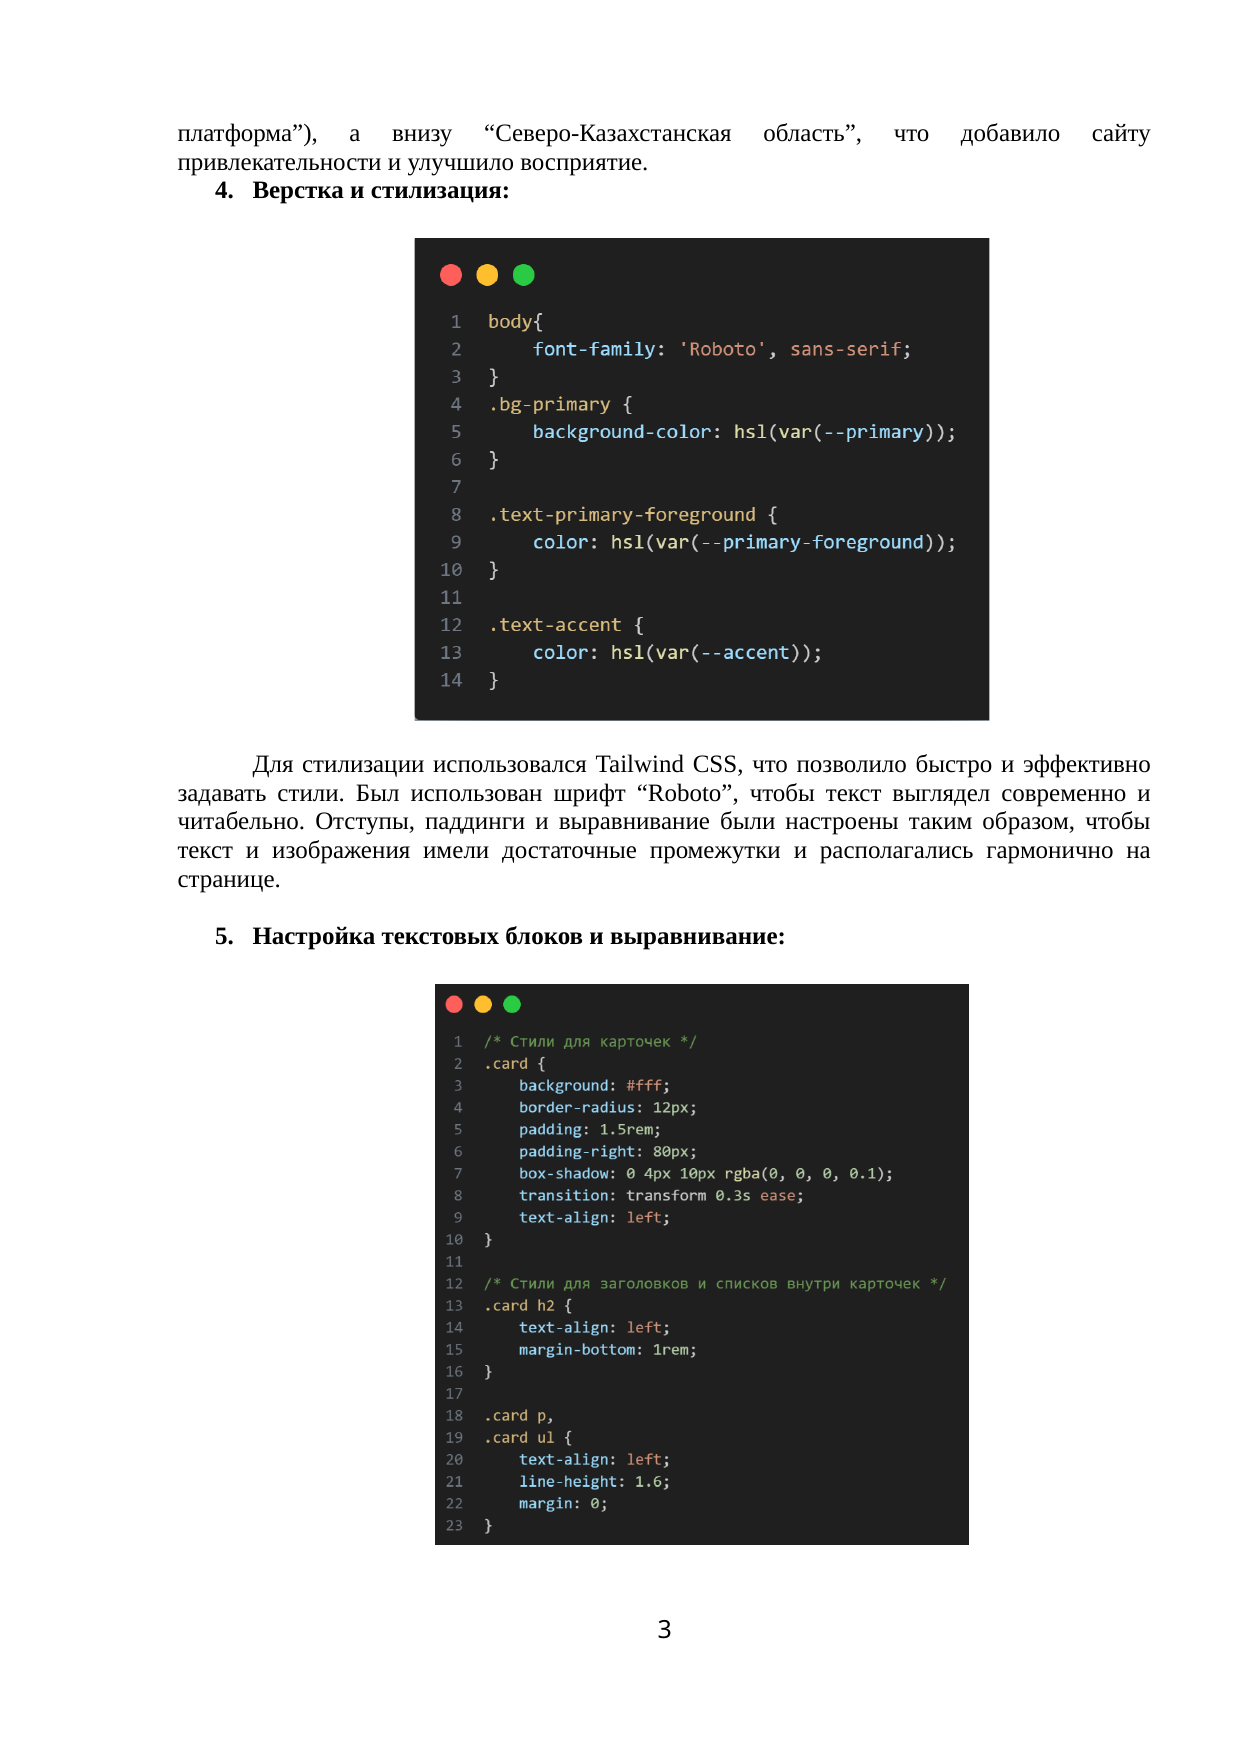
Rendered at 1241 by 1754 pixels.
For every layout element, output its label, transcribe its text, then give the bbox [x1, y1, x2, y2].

picture [435, 984, 969, 1545]
list Настройка текстовых блоков и выравнивание: [215, 921, 1152, 950]
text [177, 118, 1152, 176]
text Для стилизации использовался Tailwind CSS, что позволило быстро и эффективно задавать стили. Был использован шрифт “Roboto”, чтобы текст выглядел современно и читабельно. Отступы, паддинги и выравнивание были настроены таким образом, чтобы текст и изображения имели достаточные промежутки и располагались гармонично на странице. [177, 749, 1152, 893]
picture [414, 238, 990, 721]
list Верстка и стилизация: [215, 176, 1152, 204]
